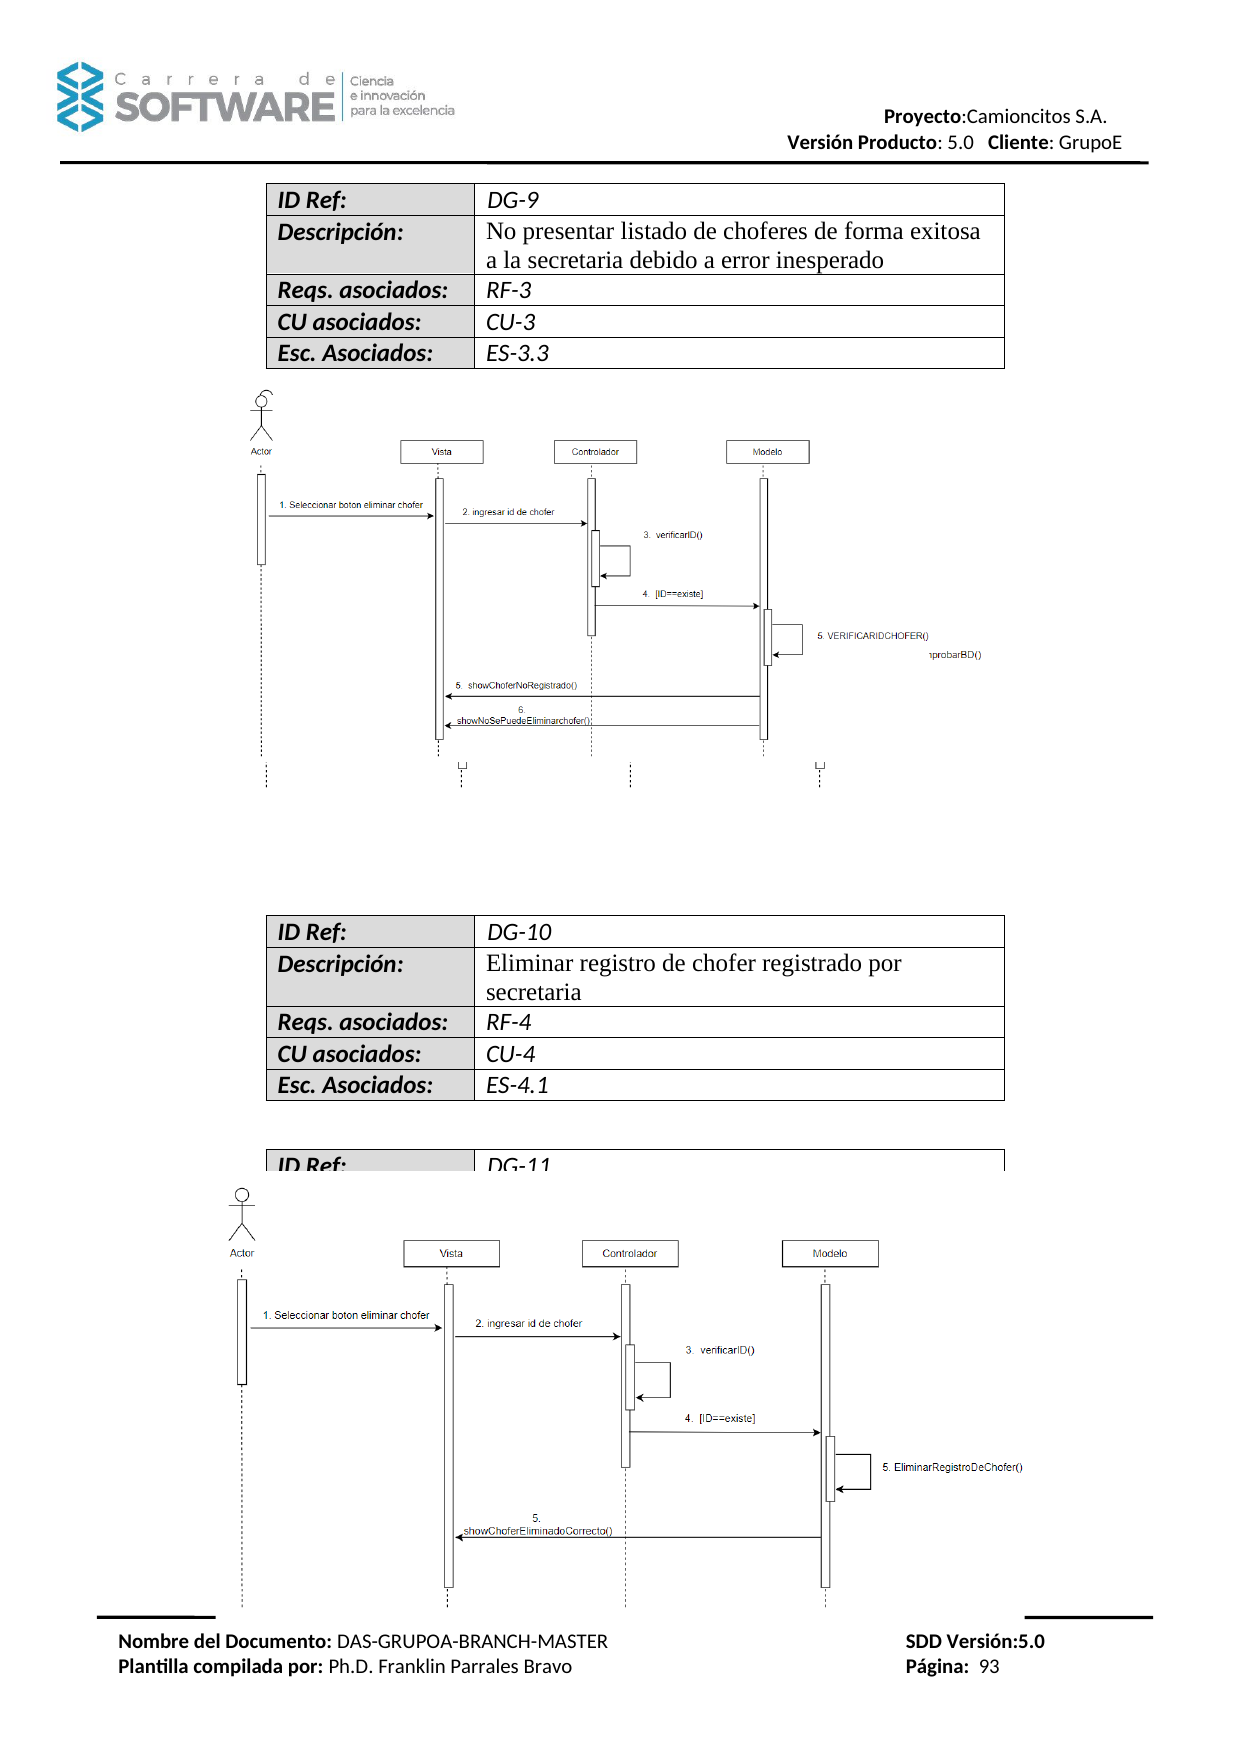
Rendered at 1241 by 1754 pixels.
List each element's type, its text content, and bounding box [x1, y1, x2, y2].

table_cell CU asociados: [267, 1038, 474, 1069]
table_header ID Ref: [267, 916, 474, 947]
table_cell Reqs. asociados: [267, 1007, 474, 1037]
table_cell CU-4 [475, 1038, 1004, 1069]
table_cell Reqs. asociados: [267, 275, 474, 305]
table_cell CU asociados: [267, 306, 474, 337]
picture [46, 46, 461, 154]
table_cell RF-4 [475, 1007, 1004, 1037]
table_cell Esc. Asociados: [267, 338, 474, 368]
table_header DG-10 [475, 916, 1004, 947]
table_cell ES-4.1 [475, 1070, 1004, 1100]
table_header DG-11 [475, 1150, 1004, 1171]
table_cell Descripción: [267, 948, 474, 1006]
table_cell RF-3 [475, 275, 1004, 305]
picture [243, 386, 994, 798]
picture [215, 1171, 1025, 1622]
table_cell ES-3.3 [475, 338, 1004, 368]
table_cell Eliminar registro de chofer registrado por secretaria [475, 948, 1004, 1006]
table_header ID Ref: [267, 184, 474, 215]
table_cell Descripción: [267, 216, 474, 273]
table_cell No presentar listado de choferes de forma exitosa a la secretaria debido a error inesperado [475, 216, 1004, 273]
table_cell CU-3 [475, 306, 1004, 337]
table_header ID Ref: [267, 1150, 474, 1171]
table_cell Esc. Asociados: [267, 1070, 474, 1100]
table_header DG-9 [475, 184, 1004, 215]
